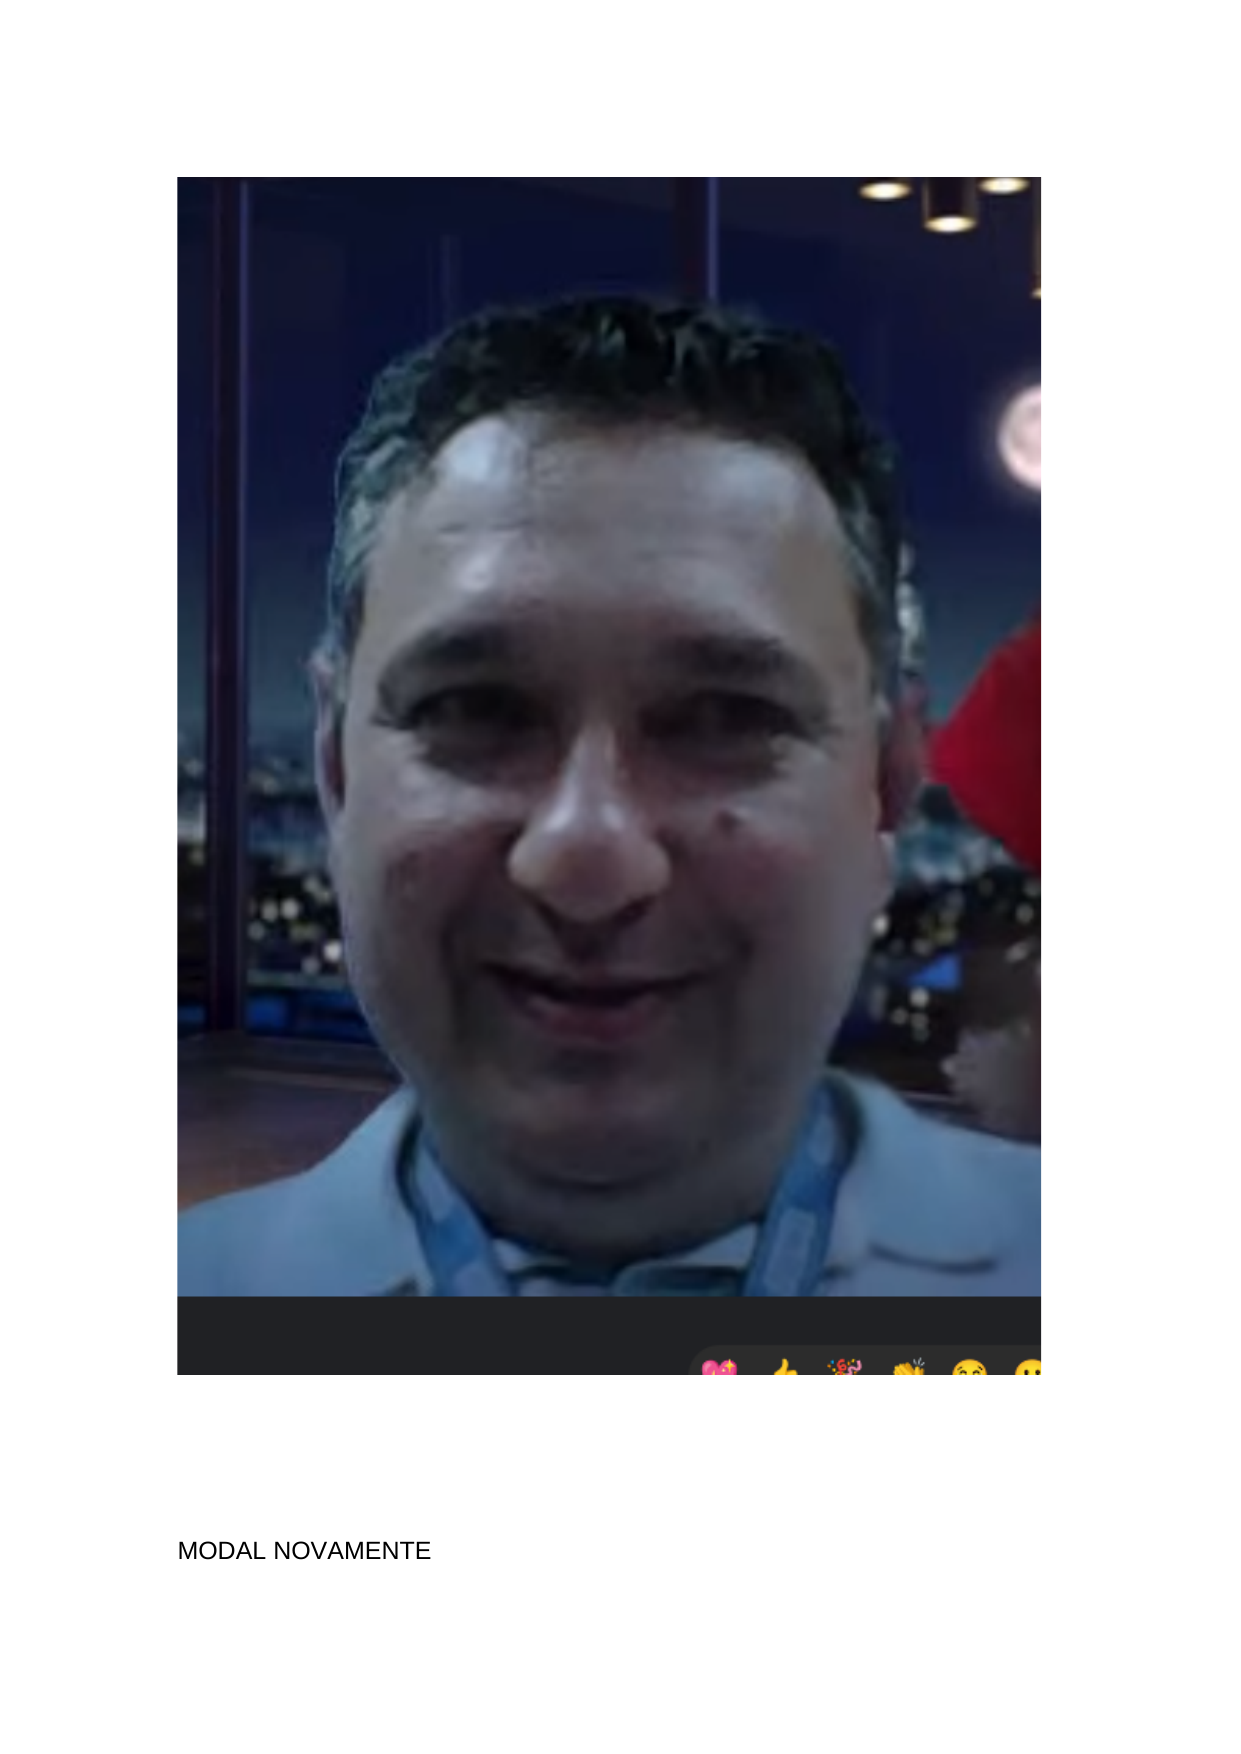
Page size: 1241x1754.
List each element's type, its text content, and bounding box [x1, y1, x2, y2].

picture [177, 177, 1042, 1375]
text MODAL NOVAMENTE [177, 1536, 1122, 1565]
